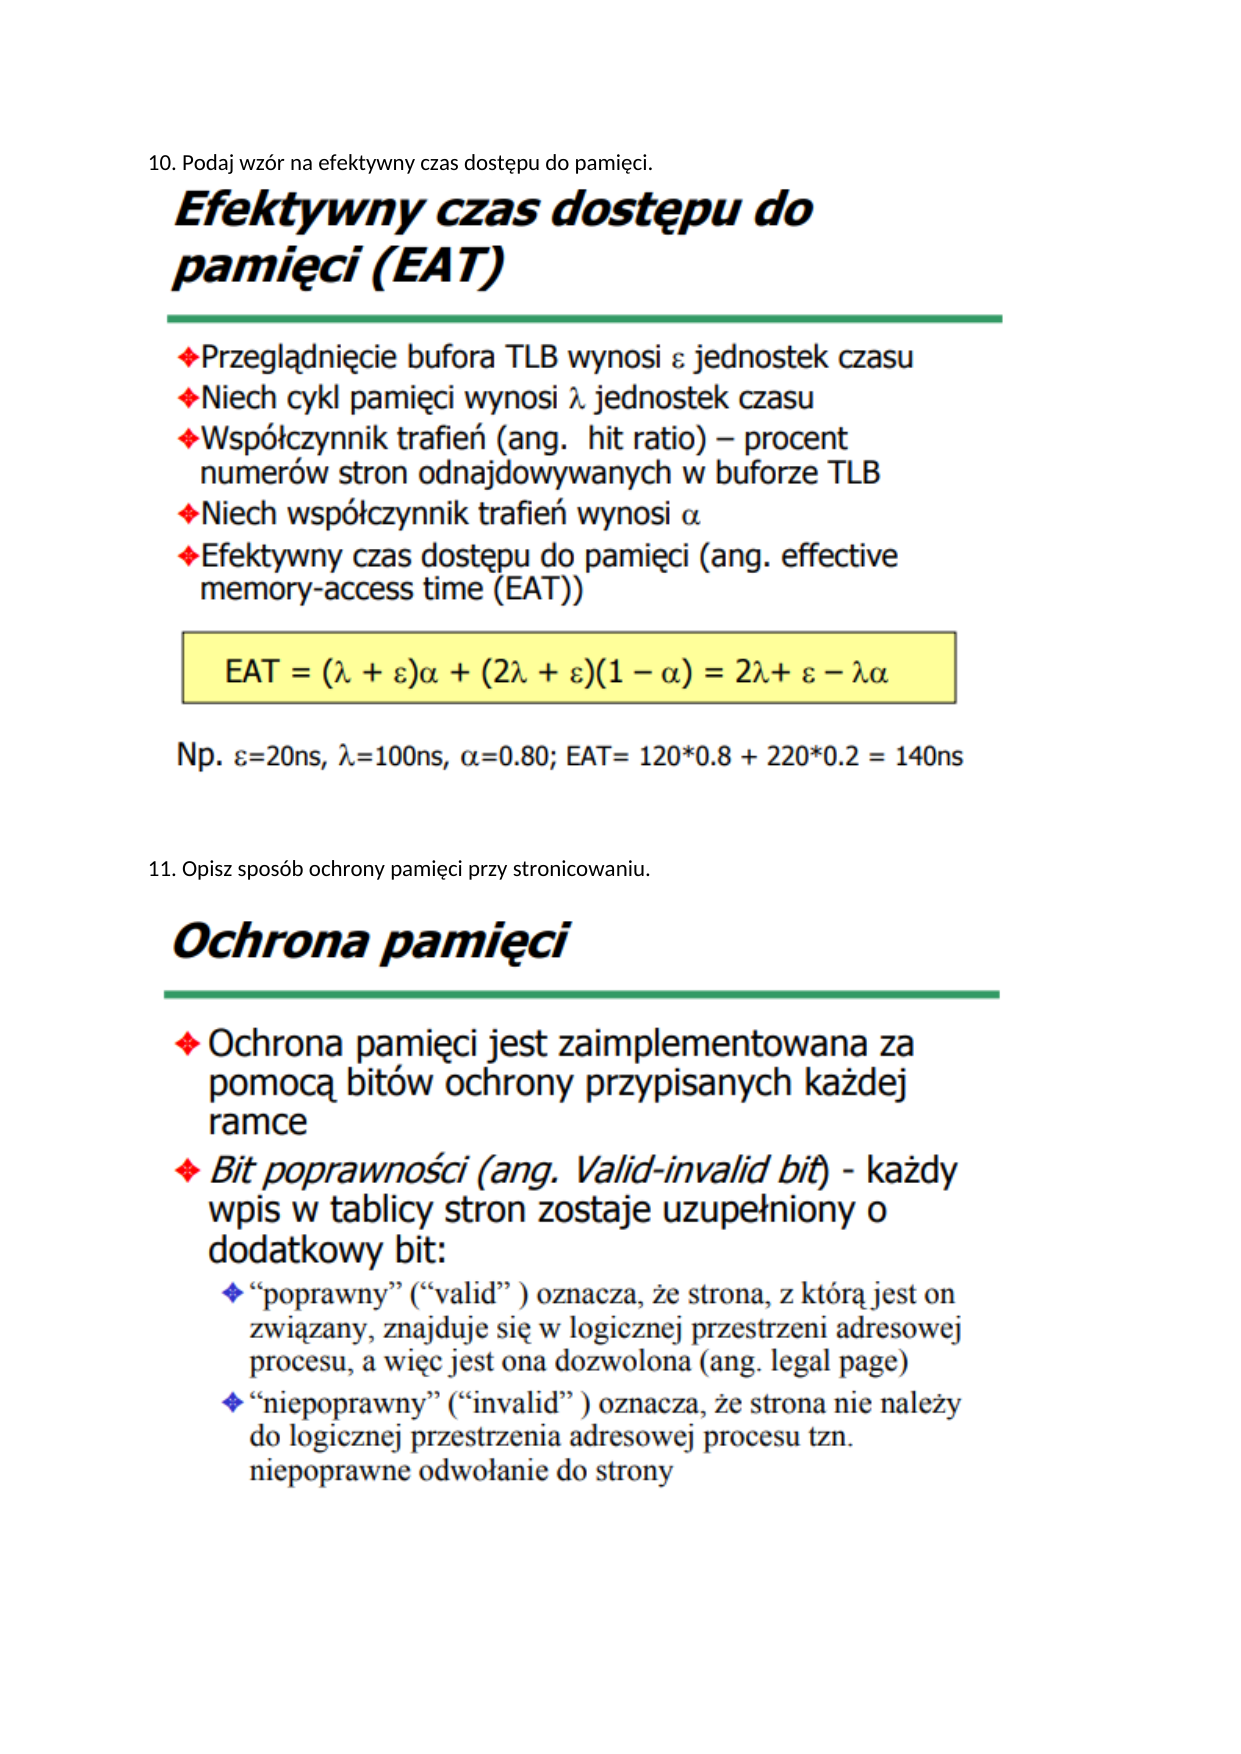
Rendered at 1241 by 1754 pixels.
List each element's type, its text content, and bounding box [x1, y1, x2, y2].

picture [147, 884, 1011, 1507]
picture [147, 177, 1031, 836]
